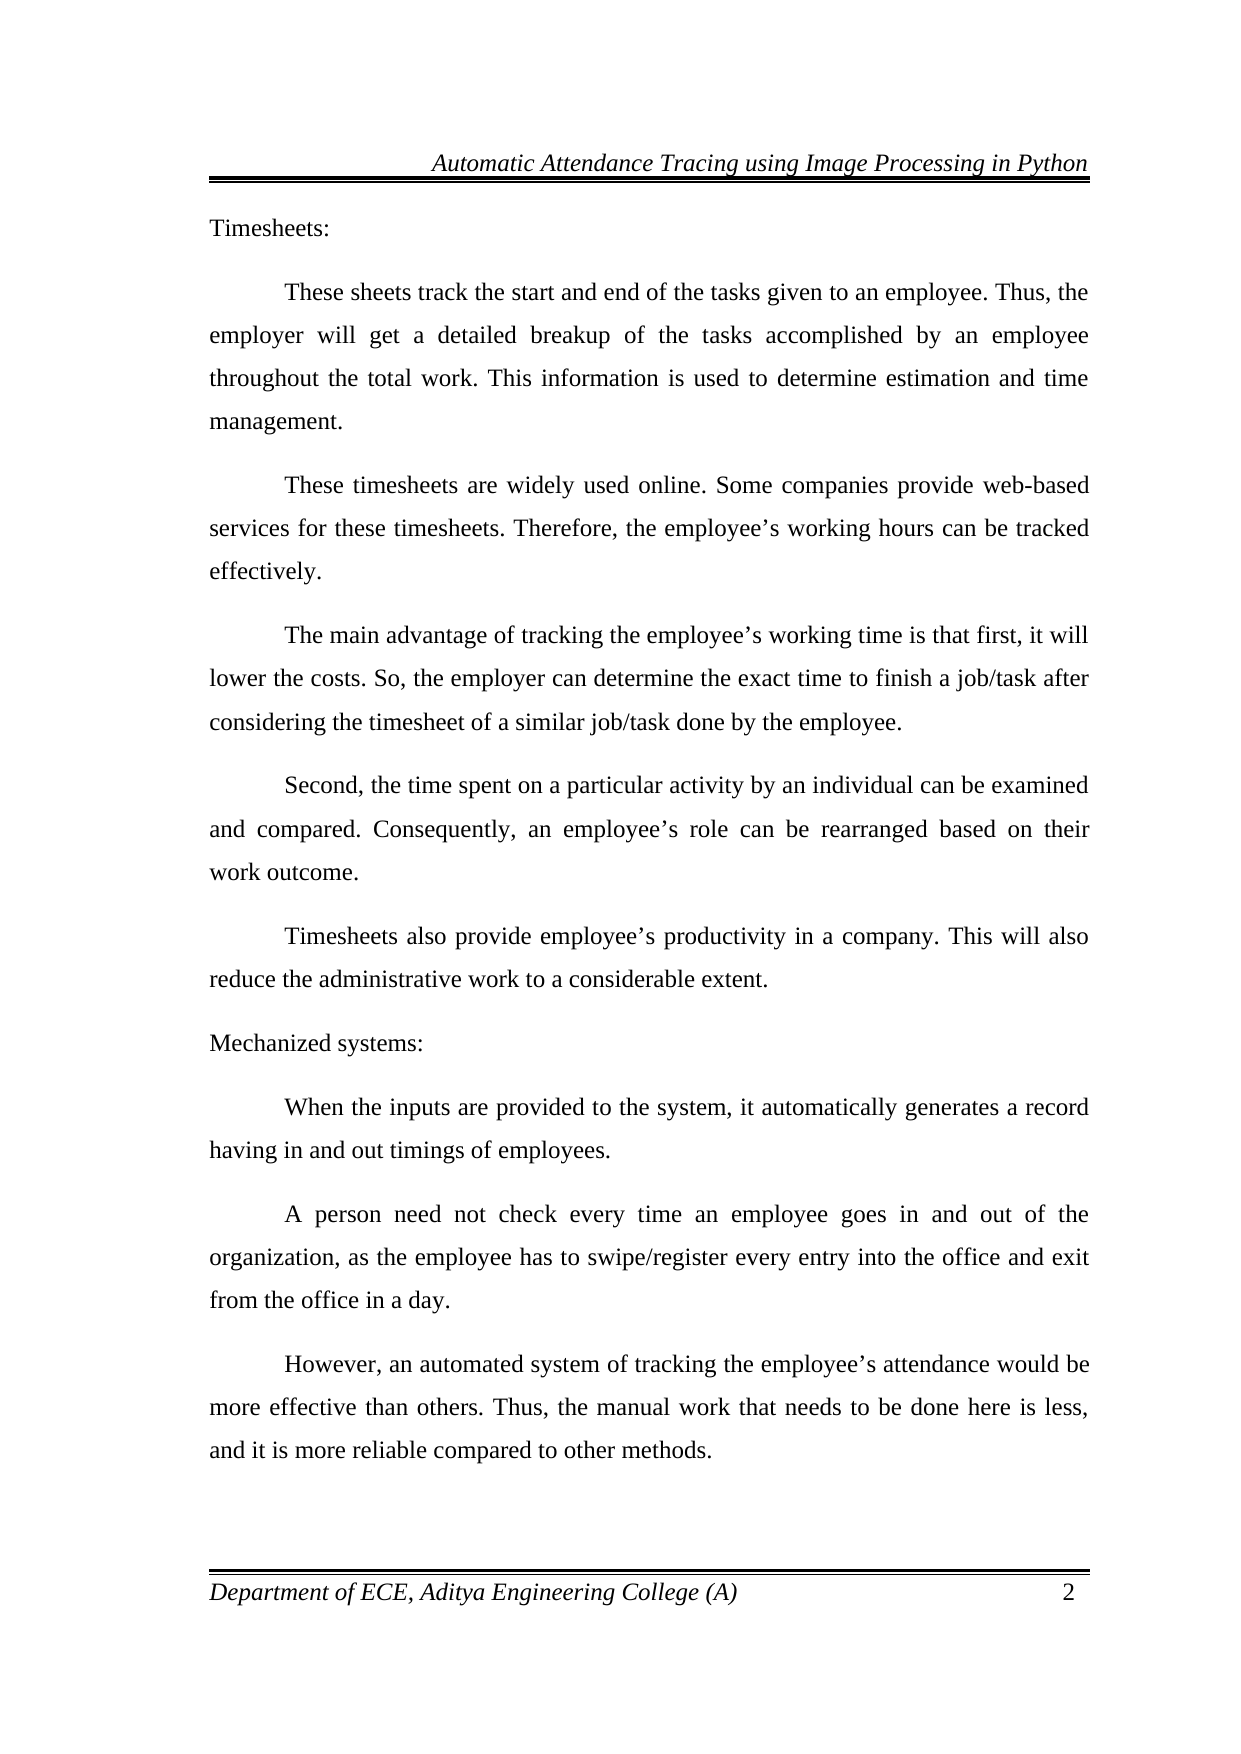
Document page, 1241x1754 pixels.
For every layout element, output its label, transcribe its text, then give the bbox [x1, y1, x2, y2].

text Timesheets: [209, 213, 1090, 242]
text These sheets track the start and end of the tasks given to an employee. Thus, the employer will get a detailed breakup of the tasks accomplished by an employee throughout the total work. This information is used to determine estimation and time management. [209, 277, 1090, 435]
text A person need not check every time an employee goes in and out of the organization, as the employee has to swipe/register every entry into the office and exit from the office in a day. [209, 1199, 1090, 1314]
text Mechanized systems: [209, 1028, 1090, 1057]
text Timesheets also provide employee’s productivity in a company. This will also reduce the administrative work to a considerable extent. [209, 921, 1090, 993]
text The main advantage of tracking the employee’s working time is that first, it will lower the costs. So, the employer can determine the exact time to finish a job/task after considering the timesheet of a similar job/task done by the employee. [209, 620, 1090, 735]
text However, an automated system of tracking the employee’s attendance would be more effective than others. Thus, the manual work that needs to be done here is less, and it is more reliable compared to other methods. [209, 1349, 1090, 1464]
text When the inputs are provided to the system, it automatically generates a record having in and out timings of employees. [209, 1092, 1090, 1164]
text These timesheets are widely used online. Some companies provide web-based services for these timesheets. Therefore, the employee’s working hours can be tracked effectively. [209, 470, 1090, 585]
text Second, the time spent on a particular activity by an individual can be examined and compared. Consequently, an employee’s role can be rearranged based on their work outcome. [209, 771, 1090, 886]
